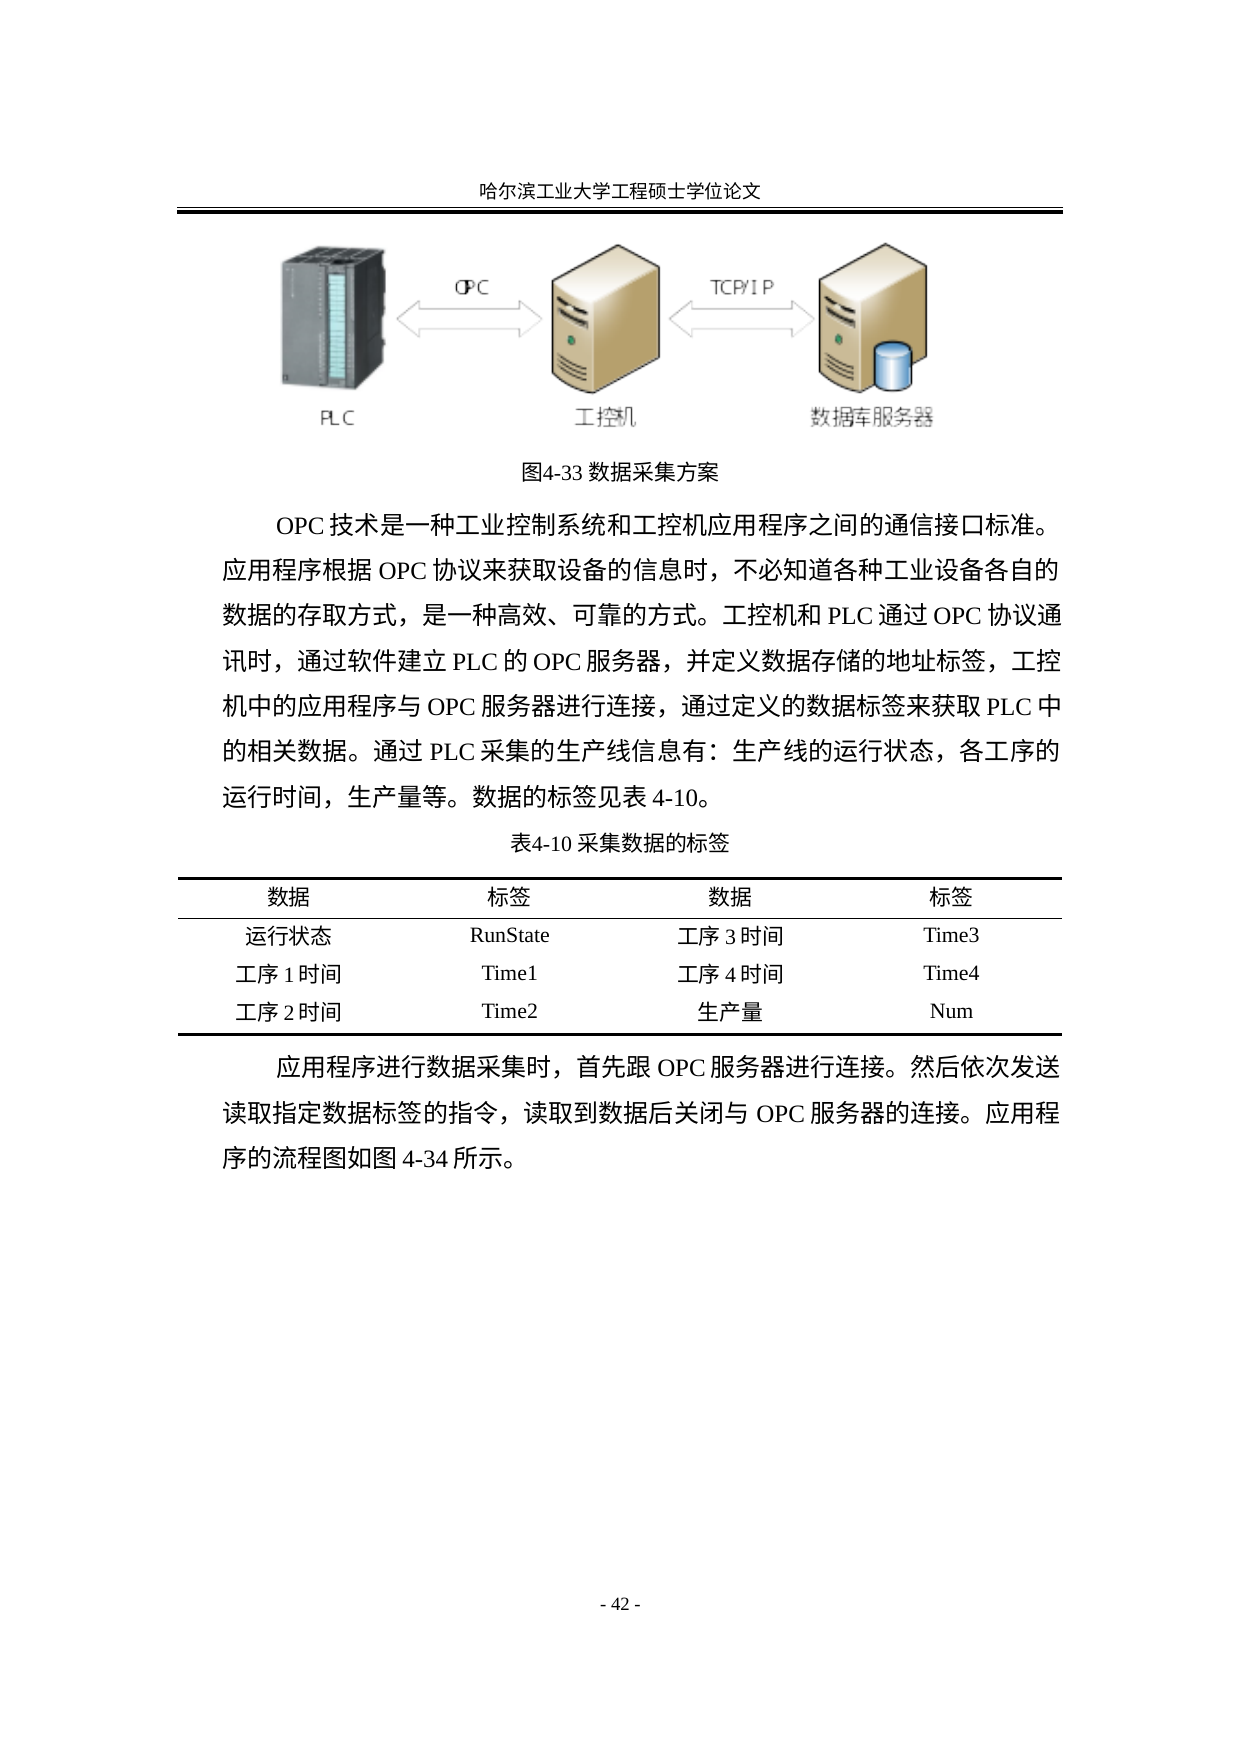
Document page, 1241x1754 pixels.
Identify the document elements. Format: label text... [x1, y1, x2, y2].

table_cell Time4 [841, 957, 1062, 995]
table_cell RunState [399, 919, 620, 957]
table_cell Num [841, 995, 1062, 1033]
table_cell 生产量 [620, 995, 841, 1033]
table_cell 工序4时间 [620, 957, 841, 995]
table_cell Time1 [399, 957, 620, 995]
table_header 标签 [841, 880, 1062, 918]
table_cell 运行状态 [178, 919, 399, 957]
table_cell Time3 [841, 919, 1062, 957]
table_cell 工序3时间 [620, 919, 841, 957]
table_header 标签 [399, 880, 620, 918]
table_header 数据 [178, 880, 399, 918]
table_cell Time2 [399, 995, 620, 1033]
table_cell 工序2时间 [178, 995, 399, 1033]
table_cell 工序1时间 [178, 957, 399, 995]
table_header 数据 [620, 880, 841, 918]
